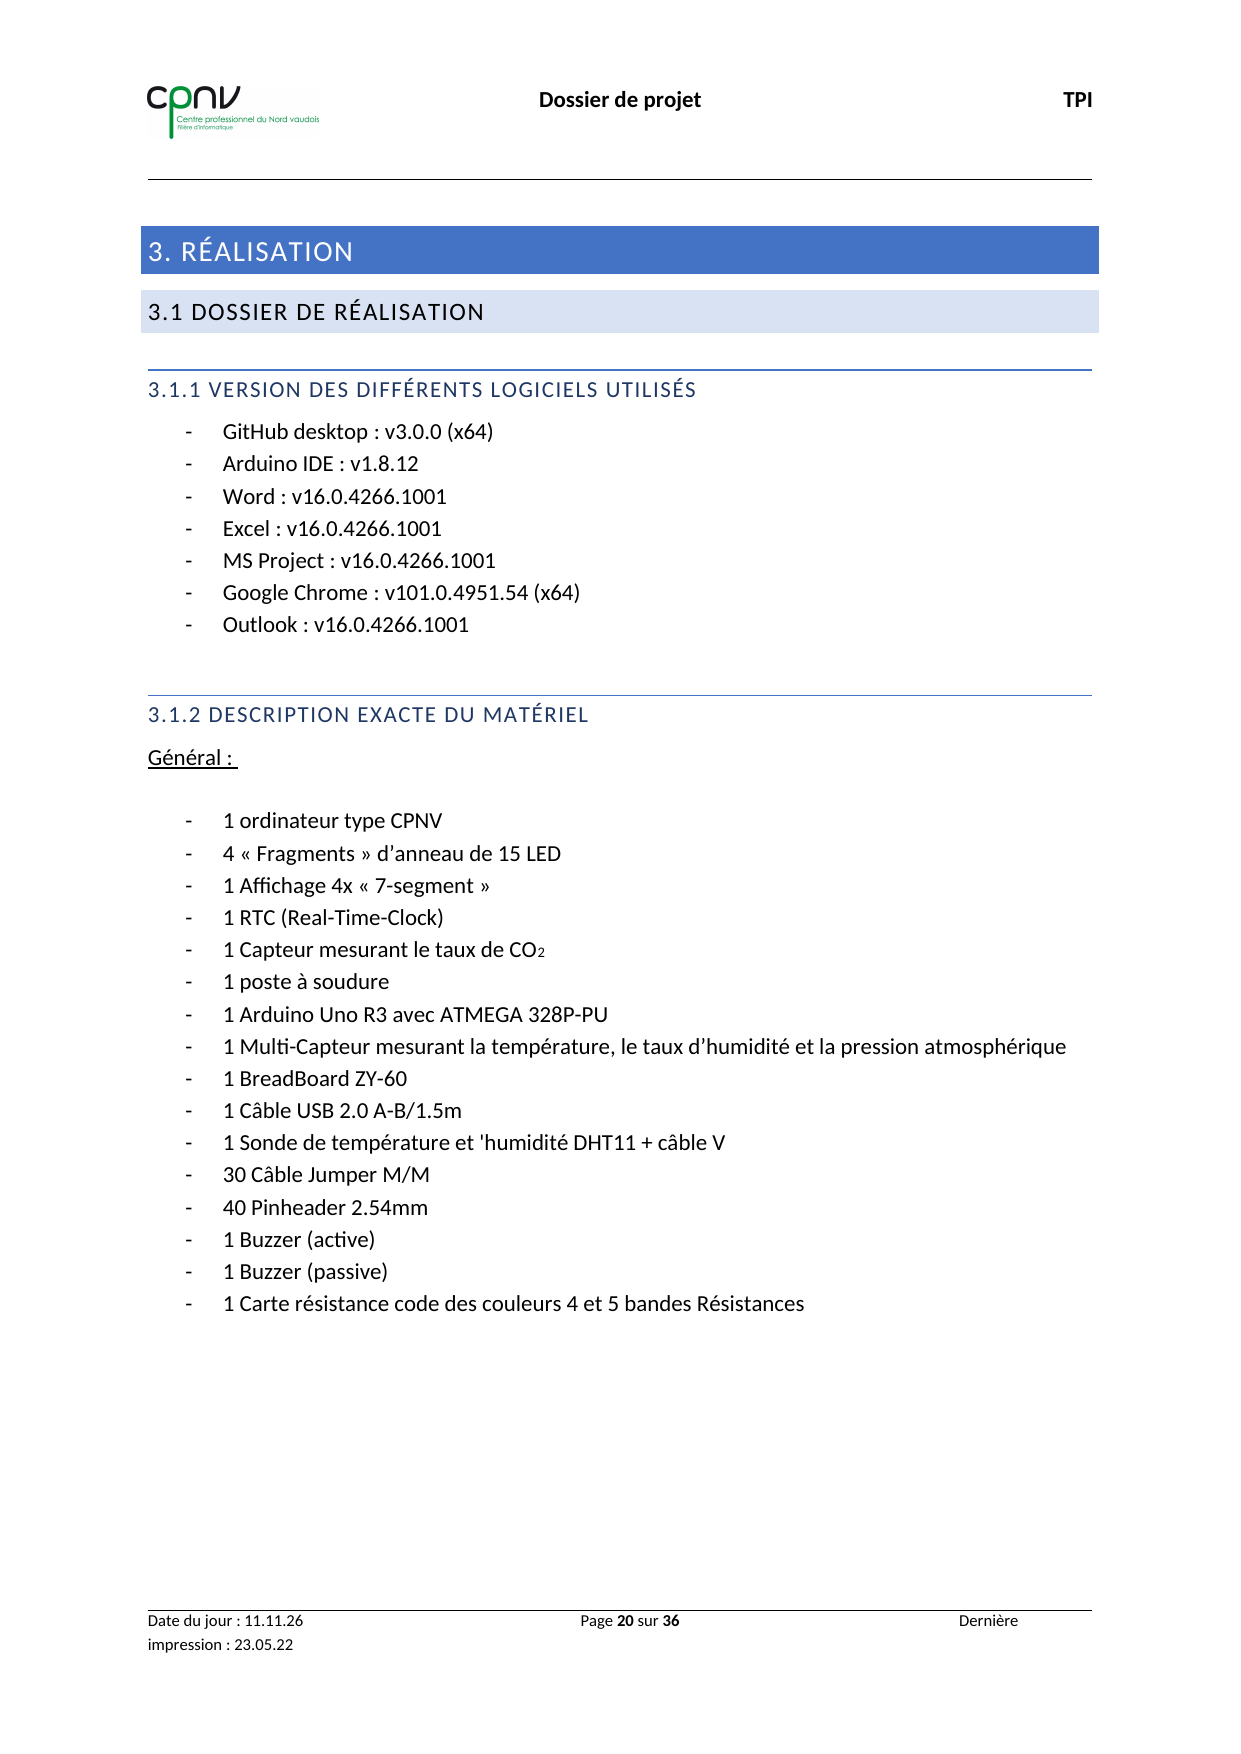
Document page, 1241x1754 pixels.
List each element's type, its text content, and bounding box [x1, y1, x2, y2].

subtitle 3.1 Dossier de réalisation [148, 297, 1092, 327]
list GitHub desktop : v3.0.0 (x64) [185, 417, 1092, 445]
list 40 Pinheader 2.54mm [185, 1193, 1092, 1221]
list Word : v16.0.4266.1001 [185, 482, 1092, 510]
list 4 « Fragments » d’anneau de 15 LED [185, 839, 1092, 867]
subtitle 3. Réalisation [148, 233, 1092, 268]
list 1 Sonde de température et 'humidité DHT11 + câble V [185, 1128, 1092, 1156]
list Excel : v16.0.4266.1001 [185, 514, 1092, 542]
subtitle 3.1.1 Version des différents logiciels utilisés [148, 371, 1092, 403]
list 1 Multi-Capteur mesurant la température, le taux d’humidité et la pression atmosphérique [185, 1032, 1092, 1060]
subtitle 3.1.2 Description exacte du matériel [148, 696, 1092, 728]
list 1 poste à soudure [185, 967, 1092, 996]
list 30 Câble Jumper M/M [185, 1161, 1092, 1189]
list 1 Affichage 4x « 7-segment » [185, 871, 1092, 899]
list 1 Buzzer (passive) [185, 1257, 1092, 1285]
list 1 Câble USB 2.0 A-B/1.5m [185, 1096, 1092, 1124]
list Outlook : v16.0.4266.1001 [185, 611, 1092, 638]
list Google Chrome : v101.0.4951.54 (x64) [185, 578, 1092, 606]
list 1 Arduino Uno R3 avec ATMEGA 328P-PU [185, 1000, 1092, 1028]
list Arduino IDE : v1.8.12 [185, 449, 1092, 478]
text Général : [148, 743, 1092, 771]
list 1 Capteur mesurant le taux de CO2 [185, 935, 1092, 963]
picture [147, 86, 319, 139]
list 1 RTC (Real-Time-Clock) [185, 903, 1092, 931]
list 1 BreadBoard ZY-60 [185, 1064, 1092, 1092]
list MS Project : v16.0.4266.1001 [185, 546, 1092, 574]
list 1 Carte résistance code des couleurs 4 et 5 bandes Résistances [185, 1289, 1092, 1317]
list 1 Buzzer (active) [185, 1225, 1092, 1253]
list 1 ordinateur type CPNV [185, 807, 1092, 834]
